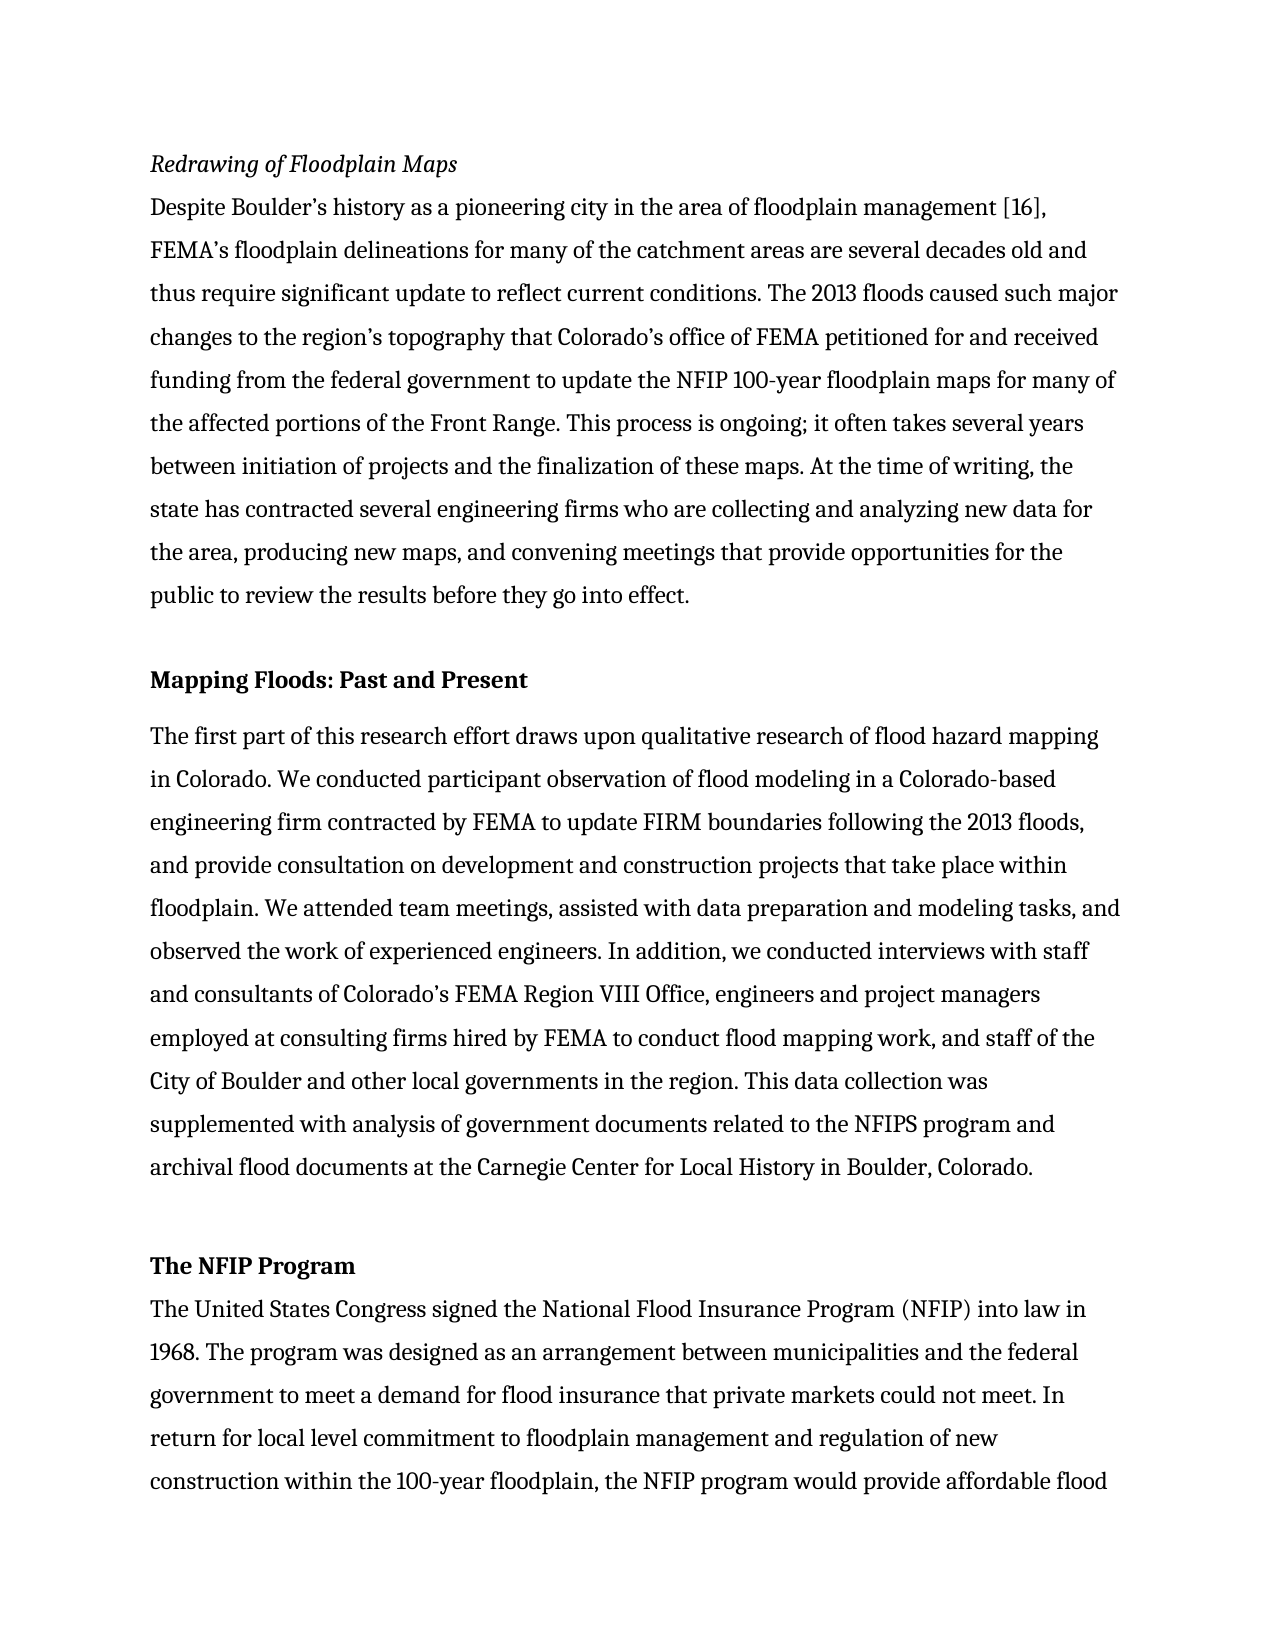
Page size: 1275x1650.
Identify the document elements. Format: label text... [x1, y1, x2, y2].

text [150, 1295, 1125, 1496]
subtitle Mapping Floods: Past and Present [150, 666, 1125, 695]
subtitle The NFIP Program [150, 1252, 1125, 1280]
subtitle Redrawing of Floodplain Maps [150, 150, 1125, 179]
text Despite Boulder’s history as a pioneering city in the area of floodplain management [16], FEMA’s floodplain delineations for many of the catchment areas are several decades old and thus require significant update to reflect current conditions. The 2013 floods caused such major changes to the region’s topography that Colorado’s office of FEMA petitioned for and received funding from the federal government to update the NFIP 100-year floodplain maps for many of the affected portions of the Front Range. This process is ongoing; it often takes several years between initiation of projects and the finalization of these maps. At the time of writing, the state has contracted several engineering firms who are collecting and analyzing new data for the area, producing new maps, and convening meetings that provide opportunities for the public to review the results before they go into effect. [150, 193, 1125, 610]
text The first part of this research effort draws upon qualitative research of flood hazard mapping in Colorado. We conducted participant observation of flood modeling in a Colorado-based engineering firm contracted by FEMA to update FIRM boundaries following the 2013 floods, and provide consultation on development and construction projects that take place within floodplain. We attended team meetings, assisted with data preparation and modeling tasks, and observed the work of experienced engineers. In addition, we conducted interviews with staff and consultants of Colorado’s FEMA Region VIII Office, engineers and project managers employed at consulting firms hired by FEMA to conduct flood mapping work, and staff of the City of Boulder and other local governments in the region. This data collection was supplemented with analysis of government documents related to the NFIPS program and archival flood documents at the Carnegie Center for Local History in Boulder, Colorado. [150, 722, 1125, 1182]
